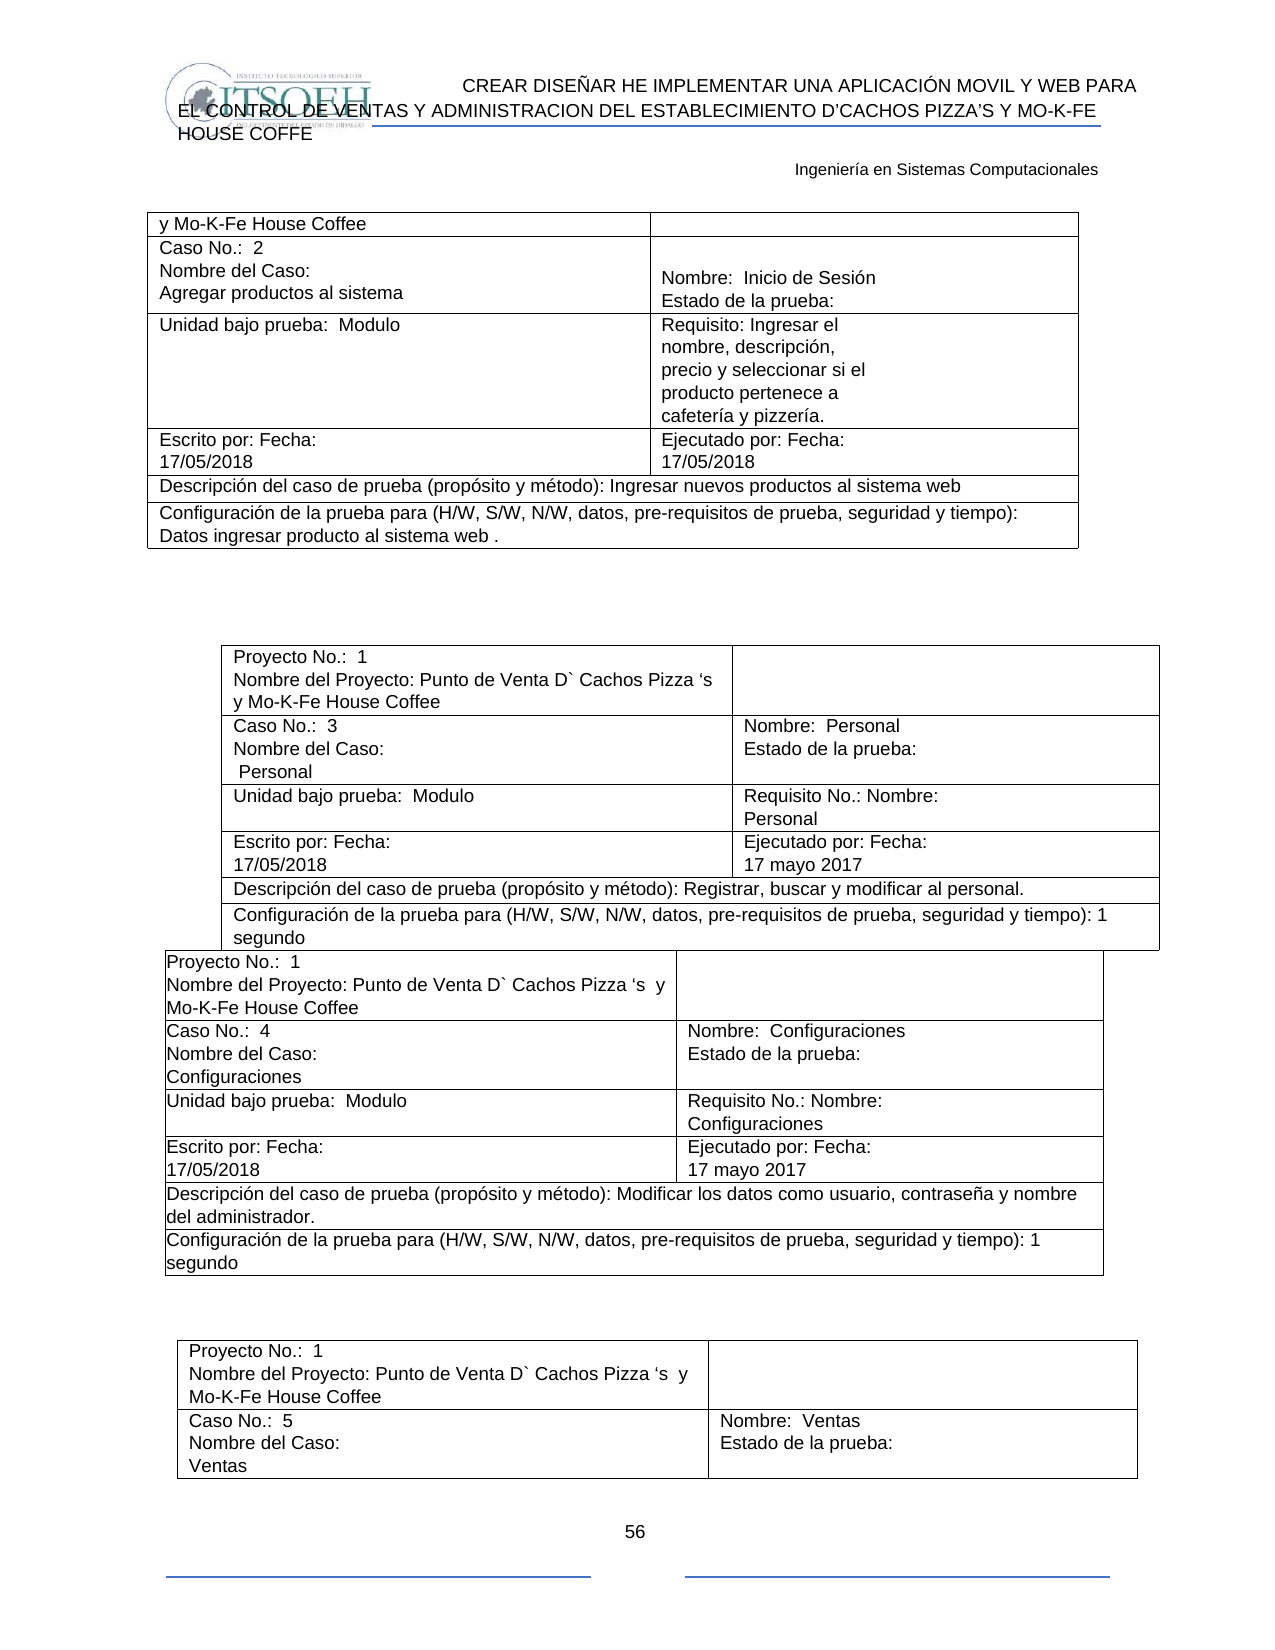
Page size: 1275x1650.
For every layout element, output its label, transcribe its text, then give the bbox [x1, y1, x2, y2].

table_cell Requisito No.: Nombre: Configuraciones [677, 1090, 1103, 1136]
table_cell Escrito por: Fecha: 17/05/2018 [222, 832, 732, 877]
table_cell Nombre: Ventas Estado de la prueba: [709, 1410, 1137, 1478]
table_cell Configuración de la prueba para (H/W, S/W, N/W, datos, pre-requisitos de prueba, seguridad y tiempo): 1 segundo [222, 904, 1159, 950]
table_cell Caso No.: 5 Nombre del Caso: Ventas [178, 1410, 708, 1478]
table_header [651, 213, 1078, 236]
table_cell Unidad bajo prueba: Modulo [148, 314, 650, 428]
table_cell Caso No.: 3 Nombre del Caso: Personal [222, 716, 732, 784]
table_cell Descripción del caso de prueba (propósito y método): Modificar los datos como usuario, contraseña y nombre del administrador. [166, 1183, 1103, 1229]
table_cell Descripción del caso de prueba (propósito y método): Ingresar nuevos productos al sistema web [148, 476, 1078, 501]
table_header [733, 646, 1159, 714]
table_cell Requisito No.: Nombre: Personal [733, 785, 1159, 831]
table_cell Nombre: Configuraciones Estado de la prueba: [677, 1021, 1103, 1089]
table_cell Escrito por: Fecha: 17/05/2018 [166, 1137, 676, 1182]
table_header Proyecto No.: 2 Nombre del Proyecto: Punto de Venta D` Cachos Pizza ‘s y Mo-K-Fe House Coffee [148, 213, 650, 236]
table_cell Descripción del caso de prueba (propósito y método): Registrar, buscar y modificar al personal. [222, 878, 1159, 903]
table_header [677, 951, 1103, 1020]
table_cell Escrito por: Fecha: 17/05/2018 [148, 429, 650, 474]
table_header Proyecto No.: 1 Nombre del Proyecto: Punto de Venta D` Cachos Pizza ‘s y Mo-K-Fe House Coffee [222, 646, 732, 714]
table_cell Caso No.: 2 Nombre del Caso: Agregar productos al sistema [148, 237, 650, 313]
table_cell Nombre: Personal Estado de la prueba: [733, 716, 1159, 784]
table_cell Ejecutado por: Fecha: 17 mayo 2017 [677, 1137, 1103, 1182]
table_header Proyecto No.: 1 Nombre del Proyecto: Punto de Venta D` Cachos Pizza ‘s y Mo-K-Fe House Coffee [166, 951, 676, 1020]
picture [194, 128, 203, 139]
picture [164, 61, 372, 139]
table_cell Configuración de la prueba para (H/W, S/W, N/W, datos, pre-requisitos de prueba, seguridad y tiempo): 1 segundo [166, 1230, 1103, 1275]
table_cell Configuración de la prueba para (H/W, S/W, N/W, datos, pre-requisitos de prueba, seguridad y tiempo): Datos ingresar producto al sistema web . [148, 503, 1078, 548]
table_cell Nombre: Inicio de Sesión Estado de la prueba: [651, 237, 1078, 313]
picture [265, 128, 274, 139]
table_cell Unidad bajo prueba: Modulo [166, 1090, 676, 1136]
table_cell Requisito: Ingresar el nombre, descripción, precio y seleccionar si el producto pertenece a cafetería y pizzería. [651, 314, 1078, 428]
table_header Proyecto No.: 1 Nombre del Proyecto: Punto de Venta D` Cachos Pizza ‘s y Mo-K-Fe House Coffee [178, 1341, 708, 1409]
table_cell Ejecutado por: Fecha: 17 mayo 2017 [733, 832, 1159, 877]
table_cell Unidad bajo prueba: Modulo [222, 785, 732, 831]
table_cell Ejecutado por: Fecha: 17/05/2018 [651, 429, 1078, 474]
table_cell Caso No.: 4 Nombre del Caso: Configuraciones [166, 1021, 676, 1089]
table_header [709, 1341, 1137, 1409]
